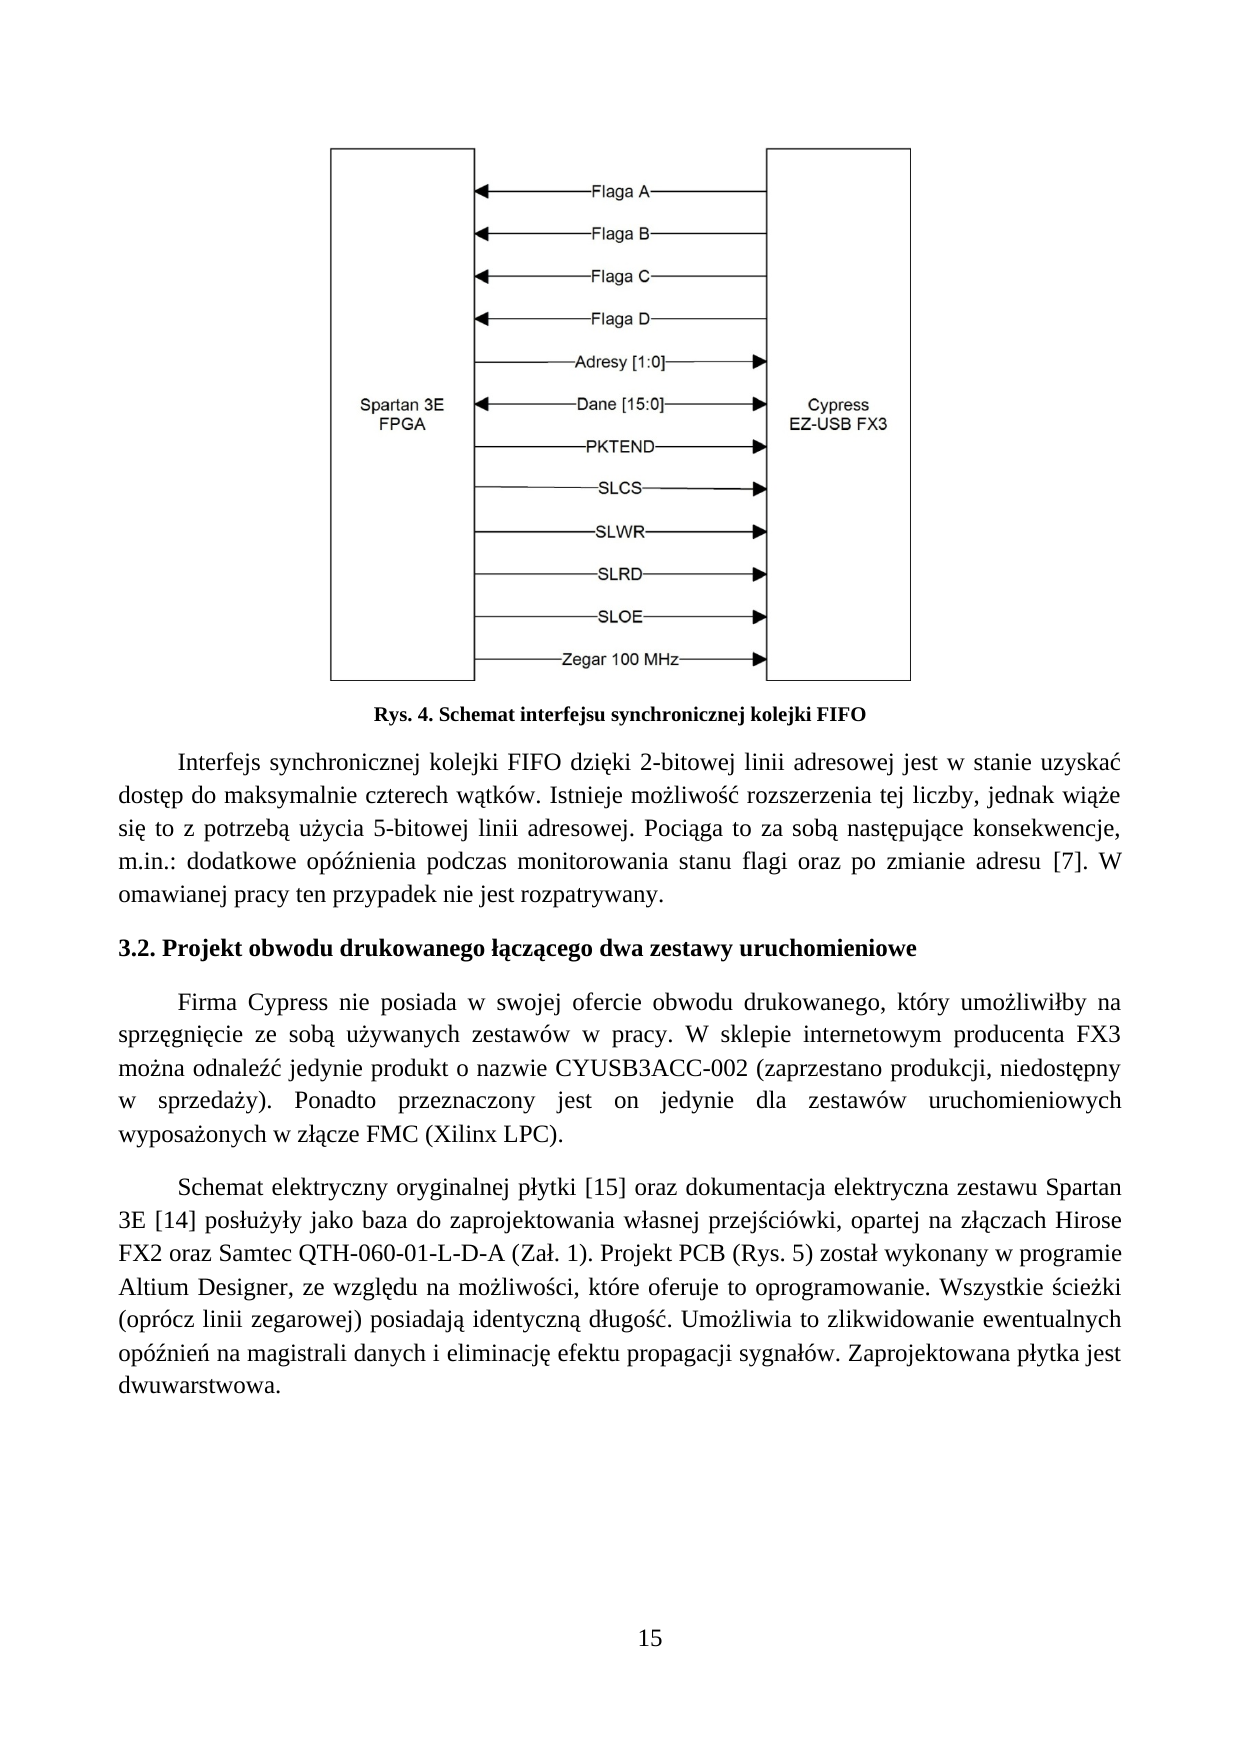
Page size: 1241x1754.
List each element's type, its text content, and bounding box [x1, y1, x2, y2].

text Schemat elektryczny oryginalnej płytki [15] oraz dokumentacja elektryczna zestawu Spartan 3E [14] posłużyły jako baza do zaprojektowania własnej przejściówki, opartej na złączach Hirose FX2 oraz Samtec QTH-060-01-L-D-A (Zał. 1). Projekt PCB (Rys. 5) został wykonany w programie Altium Designer, ze względu na możliwości, które oferuje to oprogramowanie. Wszystkie ścieżki (oprócz linii zegarowej) posiadają identyczną długość. Umożliwia to zlikwidowanie ewentualnych opóźnień na magistrali danych i eliminację efektu propagacji sygnałów. Zaprojektowana płytka jest dwuwarstwowa. [118, 1172, 1122, 1399]
text Interfejs synchronicznej kolejki FIFO dzięki 2-bitowej linii adresowej jest w stanie uzyskać dostęp do maksymalnie czterech wątków. Istnieje możliwość rozszerzenia tej liczby, jednak wiąże się to z potrzebą użycia 5-bitowej linii adresowej. Pociąga to za sobą następujące konsekwencje, m.in.: dodatkowe opóźnienia podczas monitorowania stanu flagi oraz po zmianie adresu [7]. W omawianej pracy ten przypadek nie jest rozpatrywany. [118, 747, 1122, 908]
subtitle 3.2. Projekt obwodu drukowanego łączącego dwa zestawy uruchomieniowe [118, 933, 1122, 961]
picture [329, 147, 911, 681]
text Firma Cypress nie posiada w swojej ofercie obwodu drukowanego, który umożliwiłby na sprzęgnięcie ze sobą używanych zestawów w pracy. W sklepie internetowym producenta FX3 można odnaleźć jedynie produkt o nazwie CYUSB3ACC-002 (zaprzestano produkcji, niedostępny w sprzedaży). Ponadto przeznaczony jest on jedynie dla zestawów uruchomieniowych wyposażonych w złącze FMC (Xilinx LPC). [118, 987, 1122, 1147]
